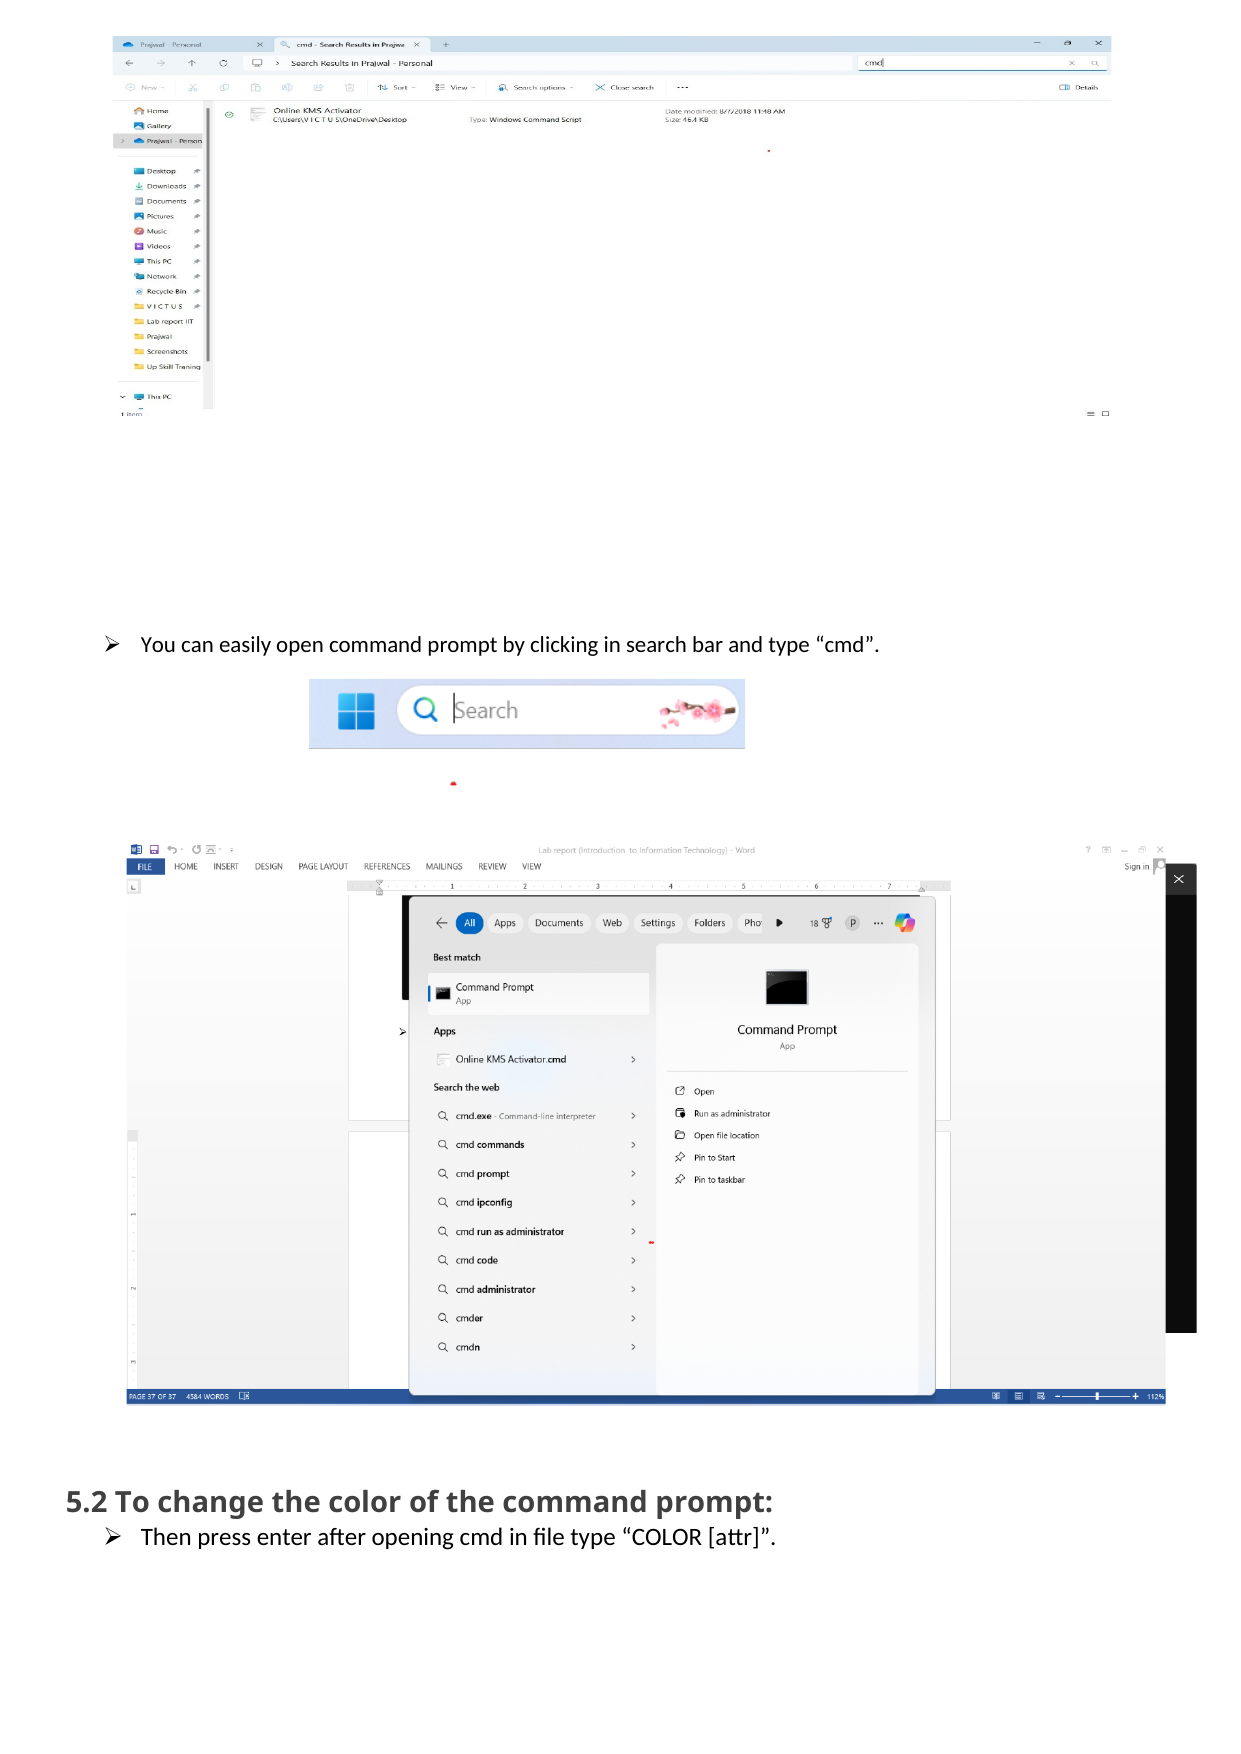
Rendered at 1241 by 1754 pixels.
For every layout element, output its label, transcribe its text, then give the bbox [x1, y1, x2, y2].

picture [111, 36, 1111, 415]
list You can easily open command prompt by clicking in search bar and type “cmd”. [103, 630, 1181, 658]
picture [307, 678, 746, 785]
picture [125, 842, 1197, 1405]
subtitle 5.2 To change the color of the command prompt: [66, 1481, 1181, 1521]
list Then press enter after opening cmd in file type “COLOR [attr]”. [103, 1521, 1181, 1552]
